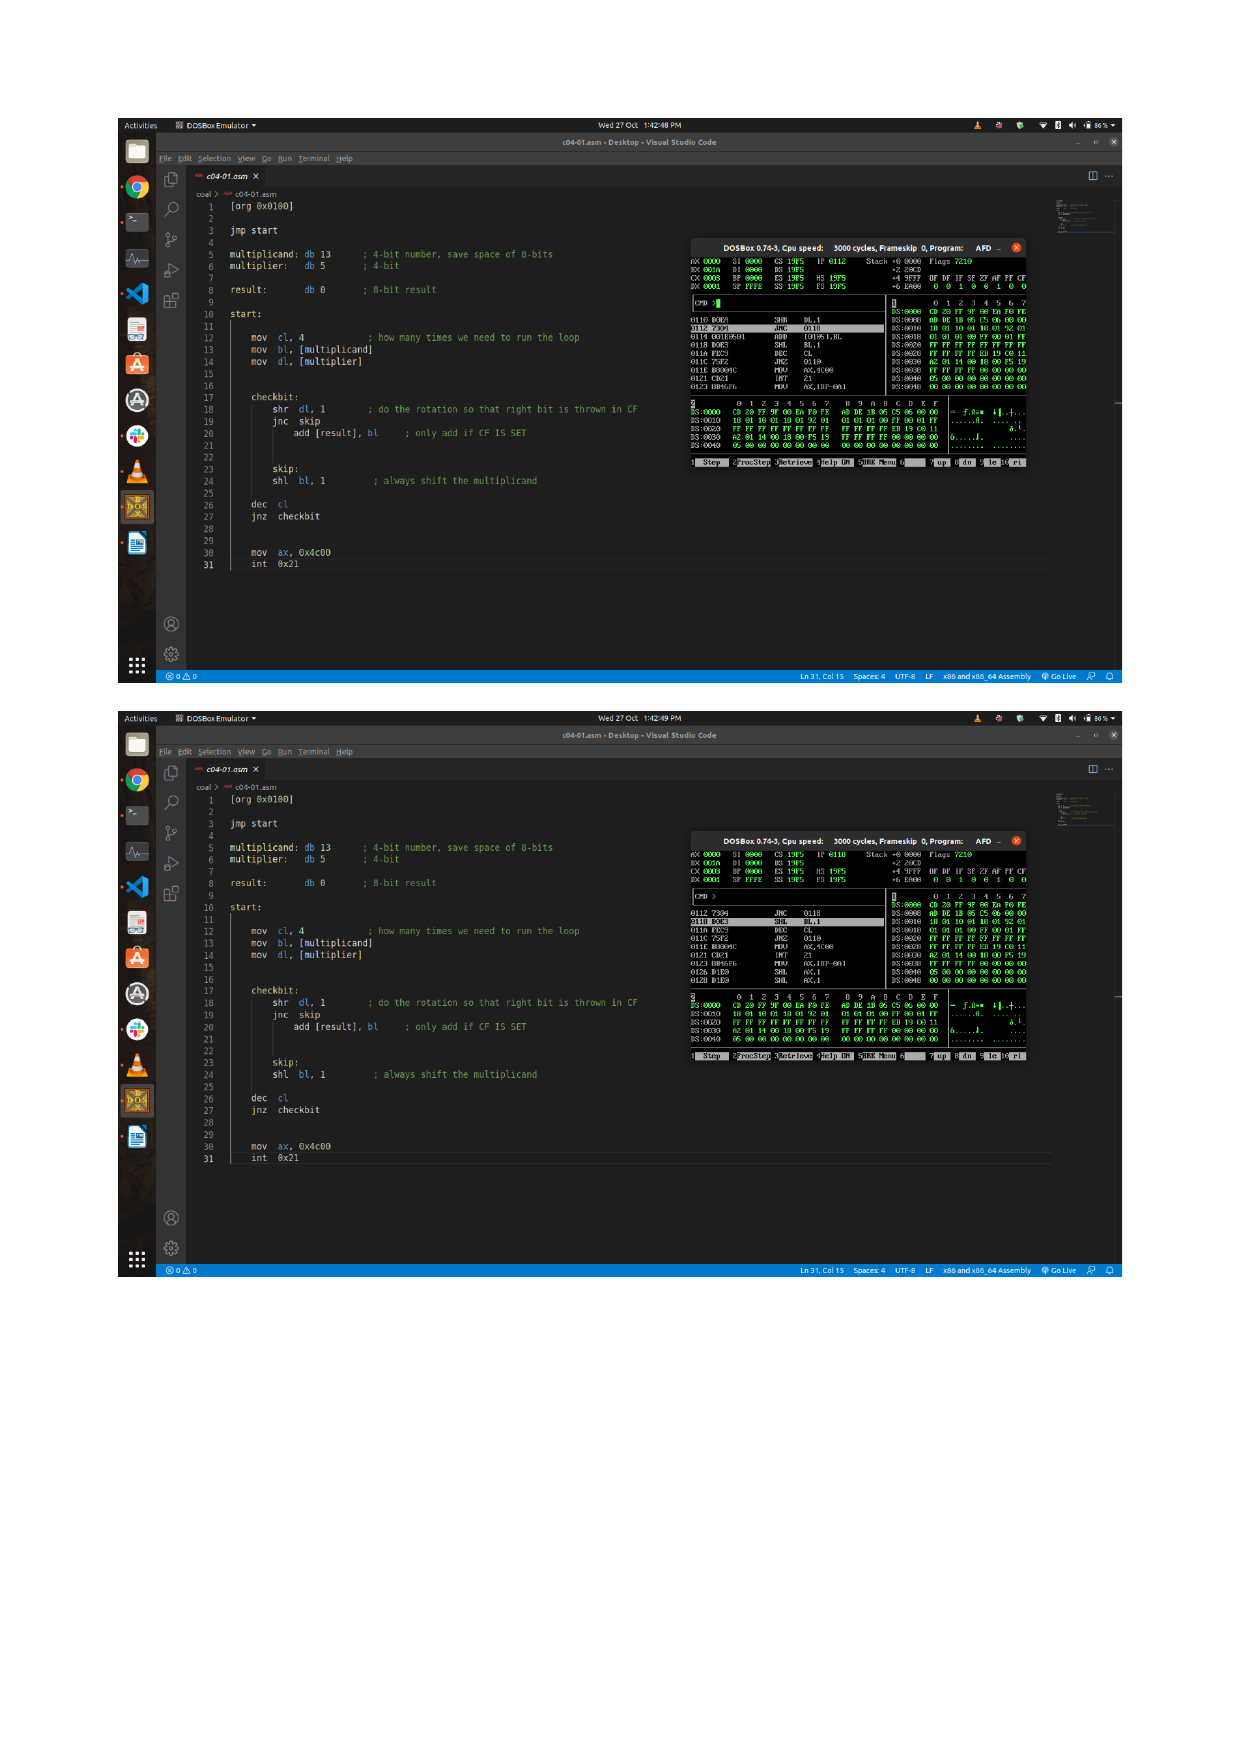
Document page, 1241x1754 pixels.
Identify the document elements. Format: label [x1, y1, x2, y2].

picture [118, 118, 1123, 683]
picture [118, 711, 1123, 1277]
